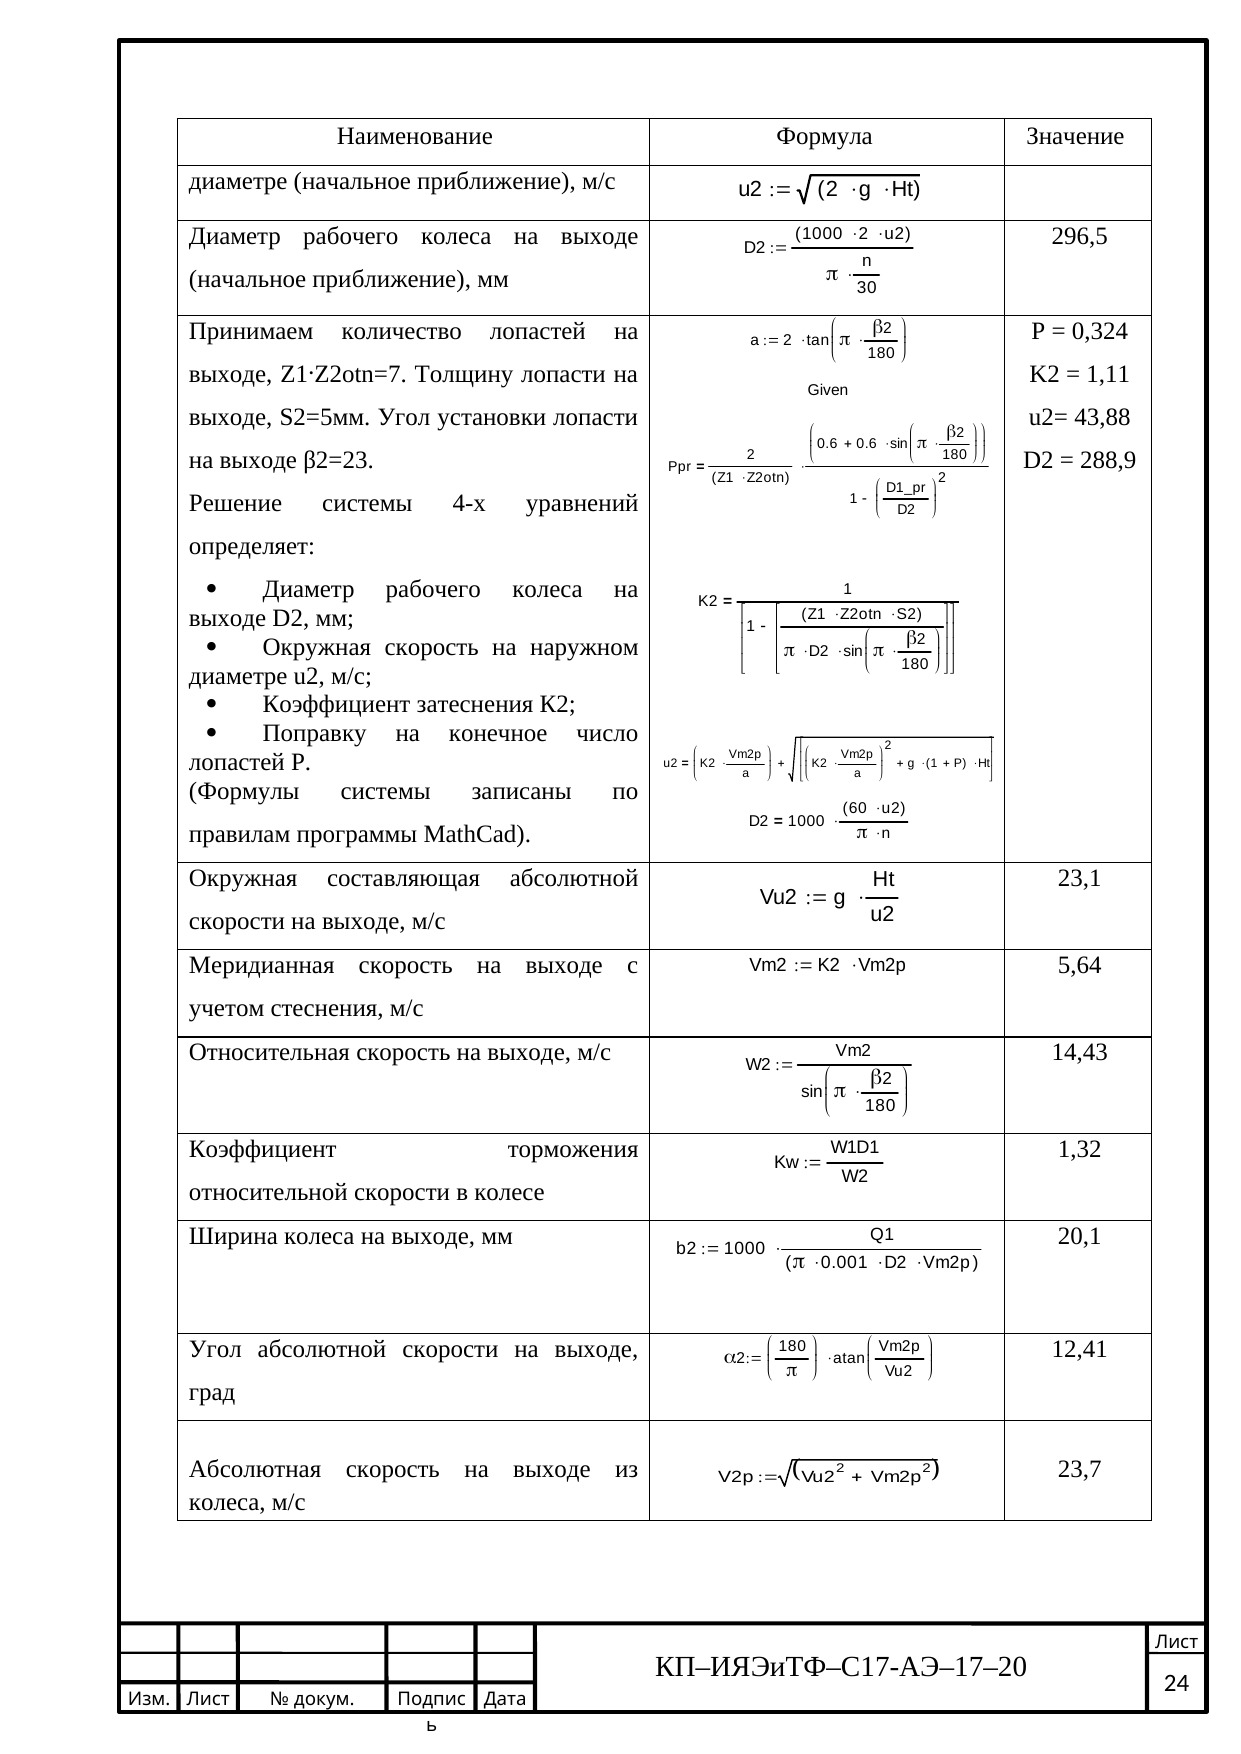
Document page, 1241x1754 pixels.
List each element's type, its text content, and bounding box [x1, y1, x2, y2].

table_cell [650, 221, 1004, 315]
table_cell [650, 1134, 1004, 1220]
table_cell 23,1 [1005, 863, 1151, 949]
table_cell 5,64 [1005, 950, 1151, 1036]
table_header Значение [1005, 119, 1151, 165]
table_cell Окружная составляющая абсолютной скорости на выходе, м/с [178, 863, 649, 949]
table_cell Коэффициент торможения относительной скорости в колесе [178, 1134, 649, 1220]
table_cell Диаметр рабочего колеса на выходе (начальное приближение), мм [178, 221, 649, 315]
table_cell 45 [1005, 166, 1151, 220]
table_cell 1,32 [1005, 1134, 1151, 1220]
table_cell Ширина колеса на выходе, мм [178, 1221, 649, 1333]
table_cell [650, 1334, 1004, 1420]
table_cell P = 0,324 K2 = 1,11 u2= 43,88 D2 = 288,9 [1005, 316, 1151, 862]
table_cell Относительная скорость на выходе, м/с [178, 1038, 649, 1133]
table_cell 12,41 [1005, 1334, 1151, 1420]
table_cell Меридианная скорость на выходе с учетом стеснения, м/с [178, 950, 649, 1036]
table_cell [650, 316, 1004, 862]
table_cell 20,1 [1005, 1221, 1151, 1333]
table_header Наименование [178, 119, 649, 165]
table_cell Принимаем количество лопастей на выходе, Z1Z2otn=7. Толщину лопасти на выходе, S2=5мм. Угол установки лопасти на выходе β2=23. Решение системы 4-х уравнений определяет: Диаметр рабочего колеса на выходе D2, мм; Окружная скорость на наружном диаметре u2, м/с; Коэффициент затеснения К2; Поправку на конечное число лопастей P. (Формулы системы записаны по правилам программы MathCad). [178, 316, 649, 862]
table_cell [650, 1221, 1004, 1333]
table_cell [650, 950, 1004, 1036]
table_cell Абсолютная скорость на выходе из колеса, м/с [178, 1421, 649, 1520]
table_cell [650, 863, 1004, 949]
table_cell Угол абсолютной скорости на выходе, град [178, 1334, 649, 1420]
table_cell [178, 166, 649, 220]
table_header Формула [650, 119, 1004, 165]
table_cell [650, 166, 1004, 220]
table_cell 296,5 [1005, 221, 1151, 315]
table_cell 14,43 [1005, 1038, 1151, 1133]
table_cell [650, 1421, 1004, 1520]
table_cell 23,7 [1005, 1421, 1151, 1520]
table_cell [650, 1038, 1004, 1133]
